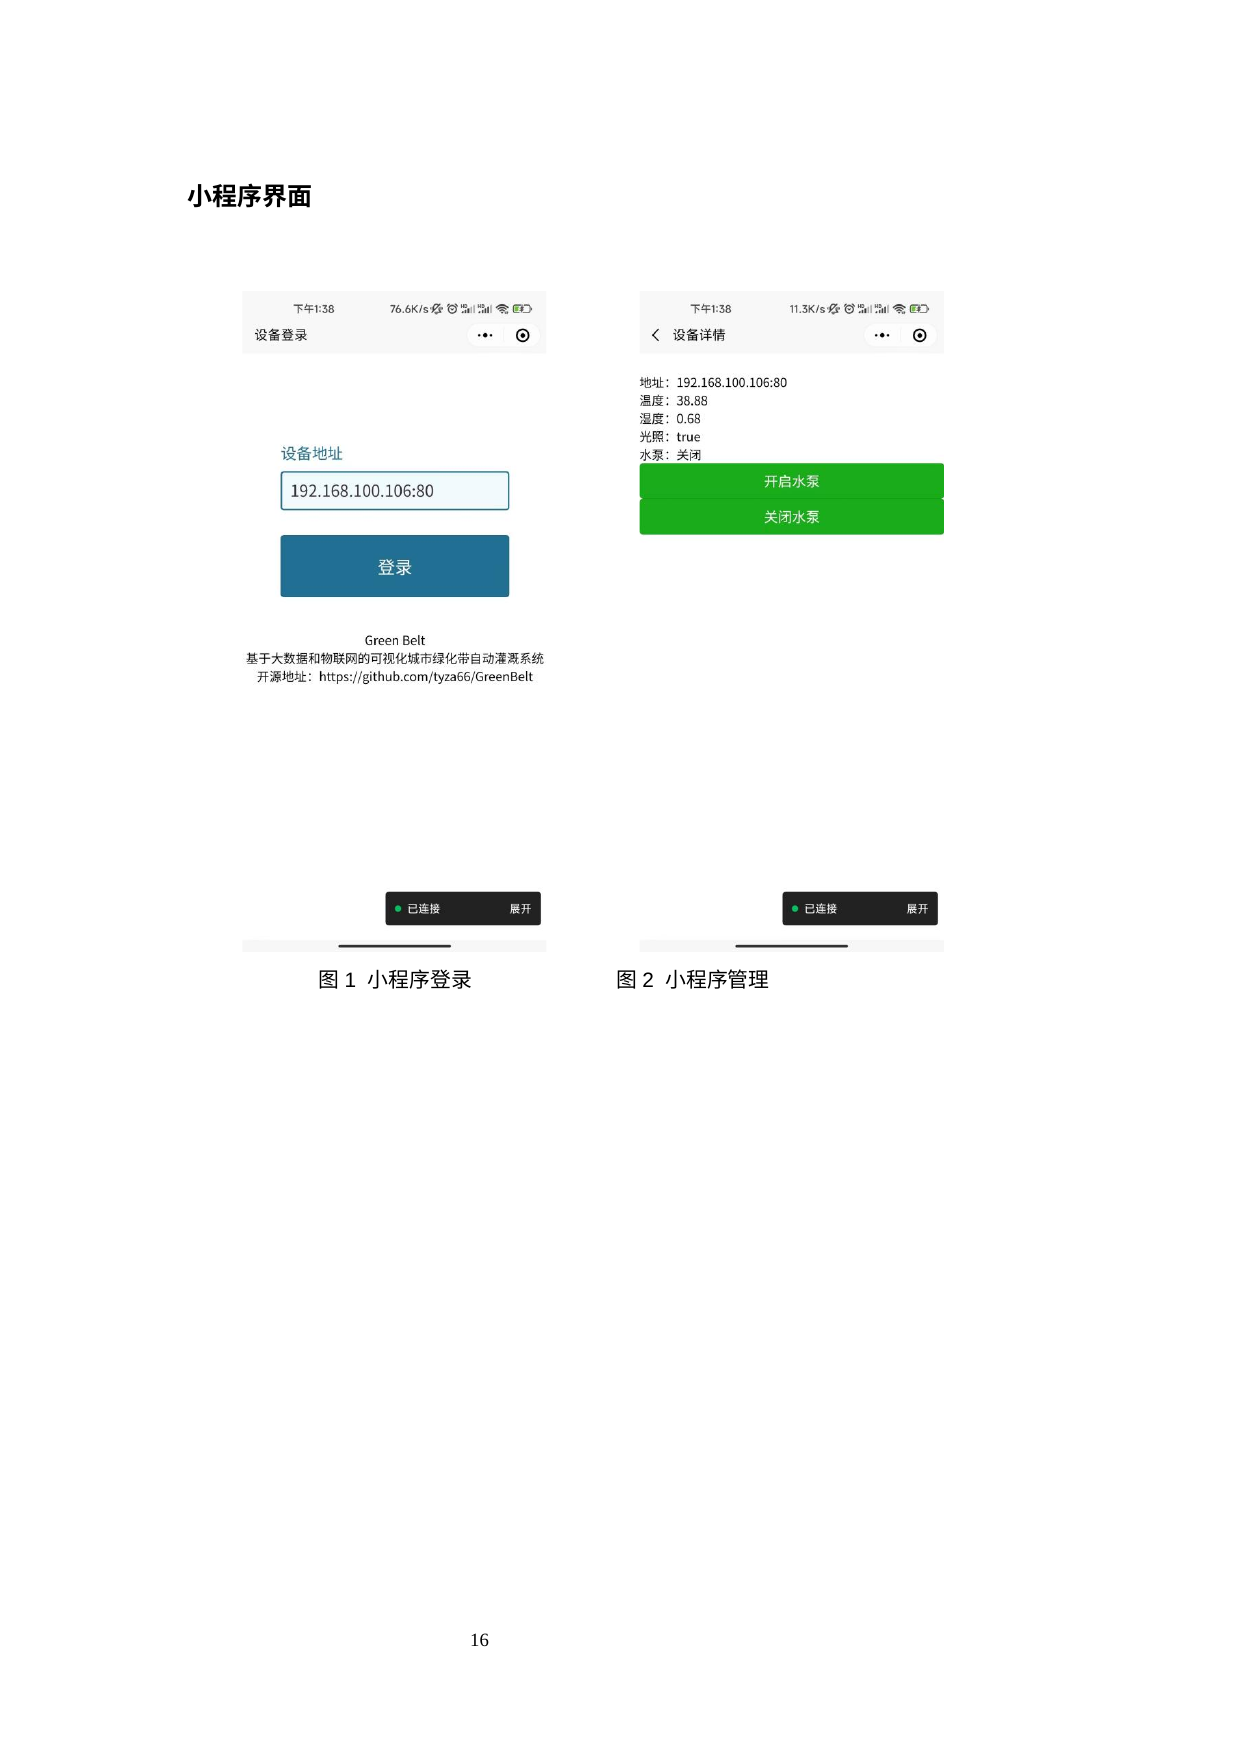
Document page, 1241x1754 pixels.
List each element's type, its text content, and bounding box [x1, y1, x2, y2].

text 图 1 小程序登录 图 2 小程序管理 [275, 963, 1053, 995]
picture [242, 291, 547, 952]
subtitle 小程序界面 [187, 162, 1053, 227]
picture [639, 291, 944, 952]
